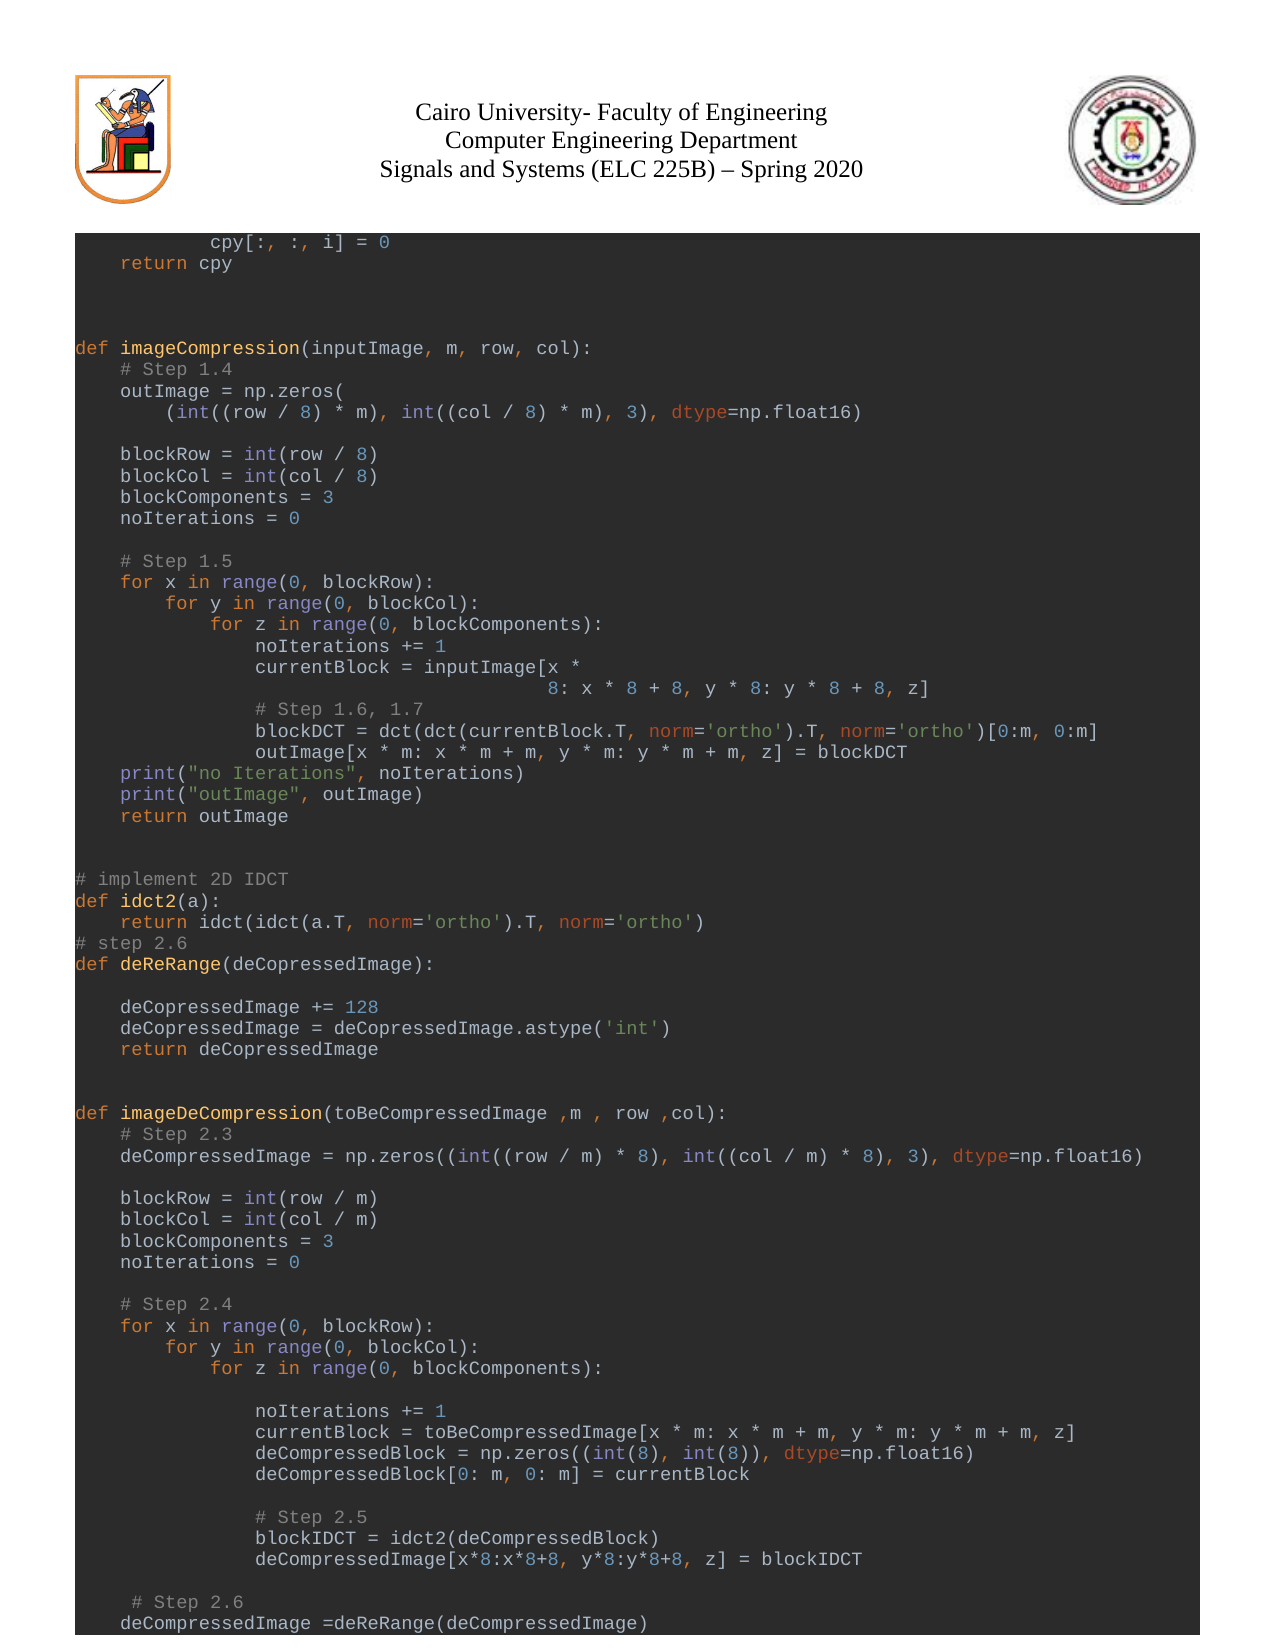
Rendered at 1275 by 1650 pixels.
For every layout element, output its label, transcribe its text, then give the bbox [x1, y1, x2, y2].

picture [75, 75, 171, 205]
picture [1064, 75, 1200, 205]
